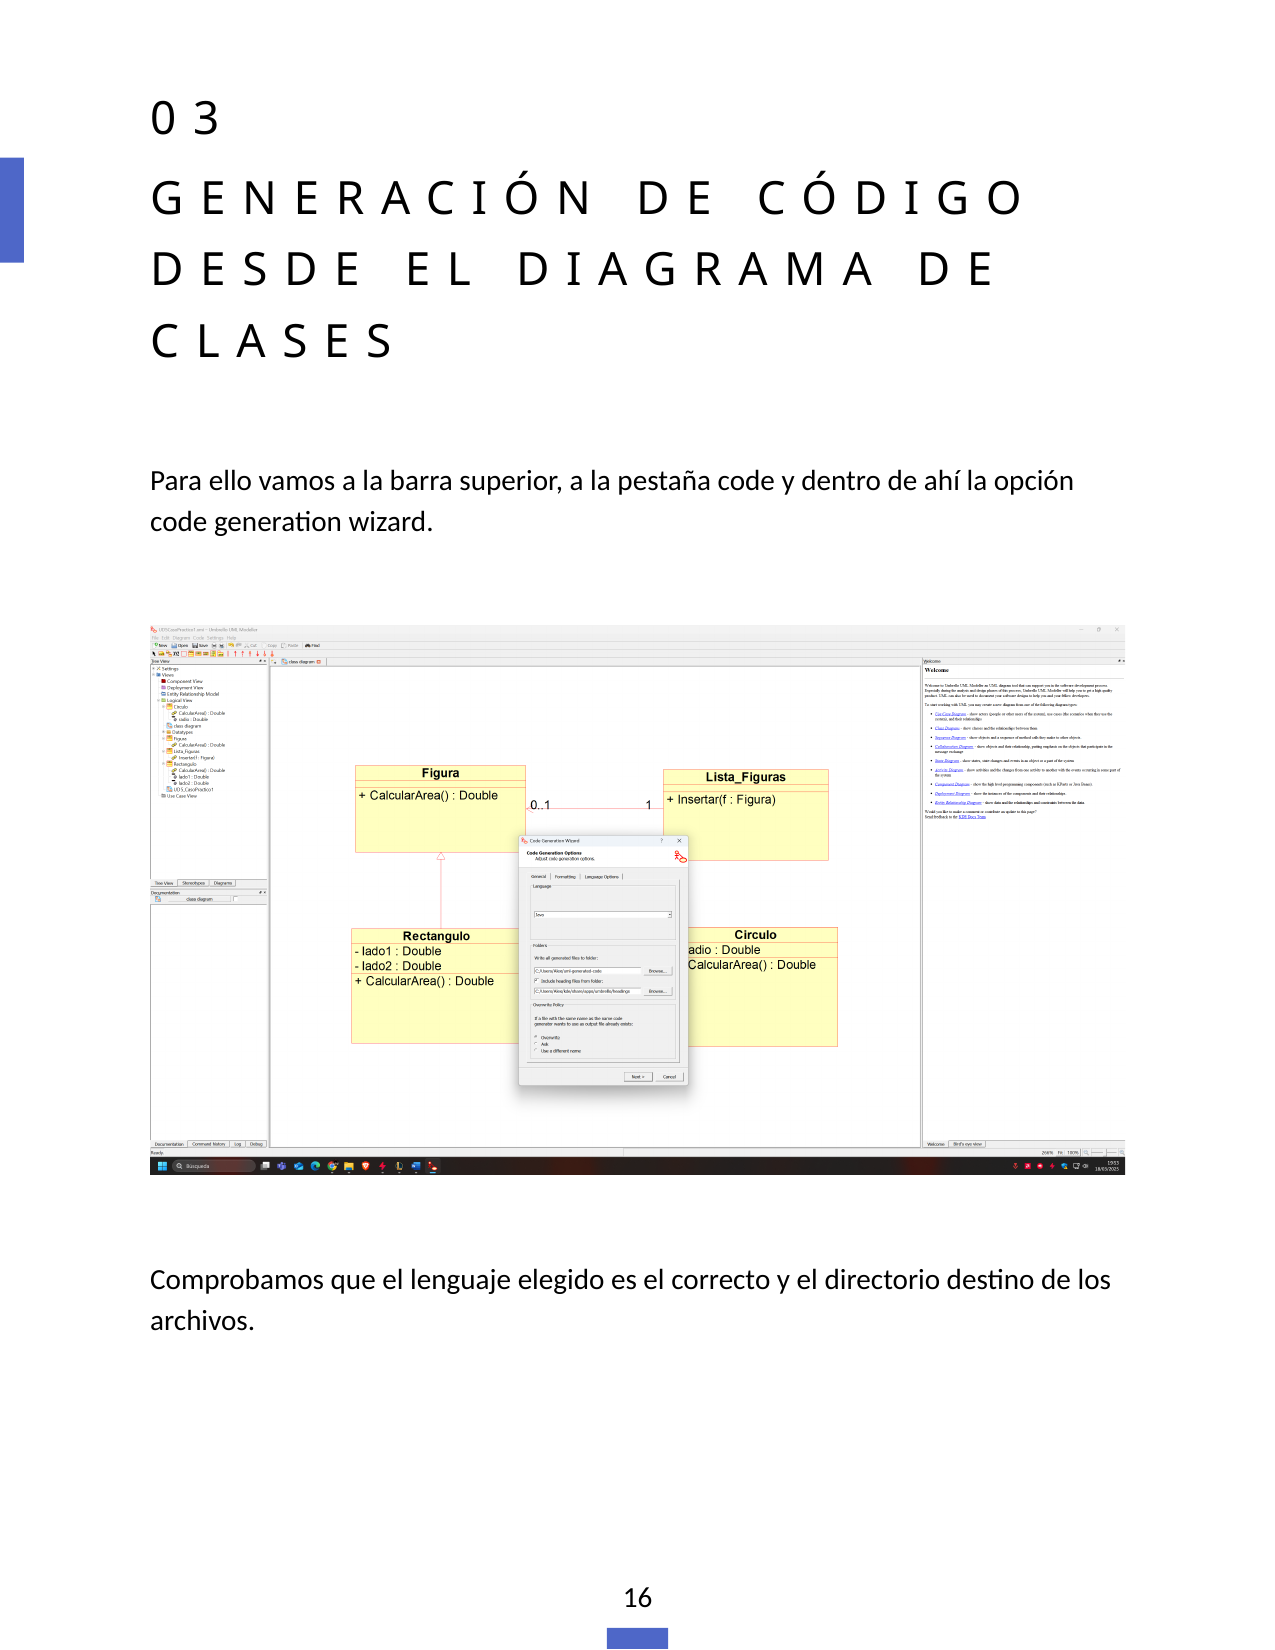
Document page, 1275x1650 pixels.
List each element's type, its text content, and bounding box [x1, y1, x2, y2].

text Para ello vamos a la barra superior, a la pestaña code y dentro de ahí la opción code generation wizard. [150, 462, 1125, 539]
text Comprobamos que el lenguaje elegido es el correcto y el directorio destino de los archivos. [150, 1261, 1125, 1338]
picture [150, 625, 1125, 1175]
text Generación de código desde el diagrama de clases [150, 165, 1125, 371]
subtitle 03 [150, 85, 1125, 148]
